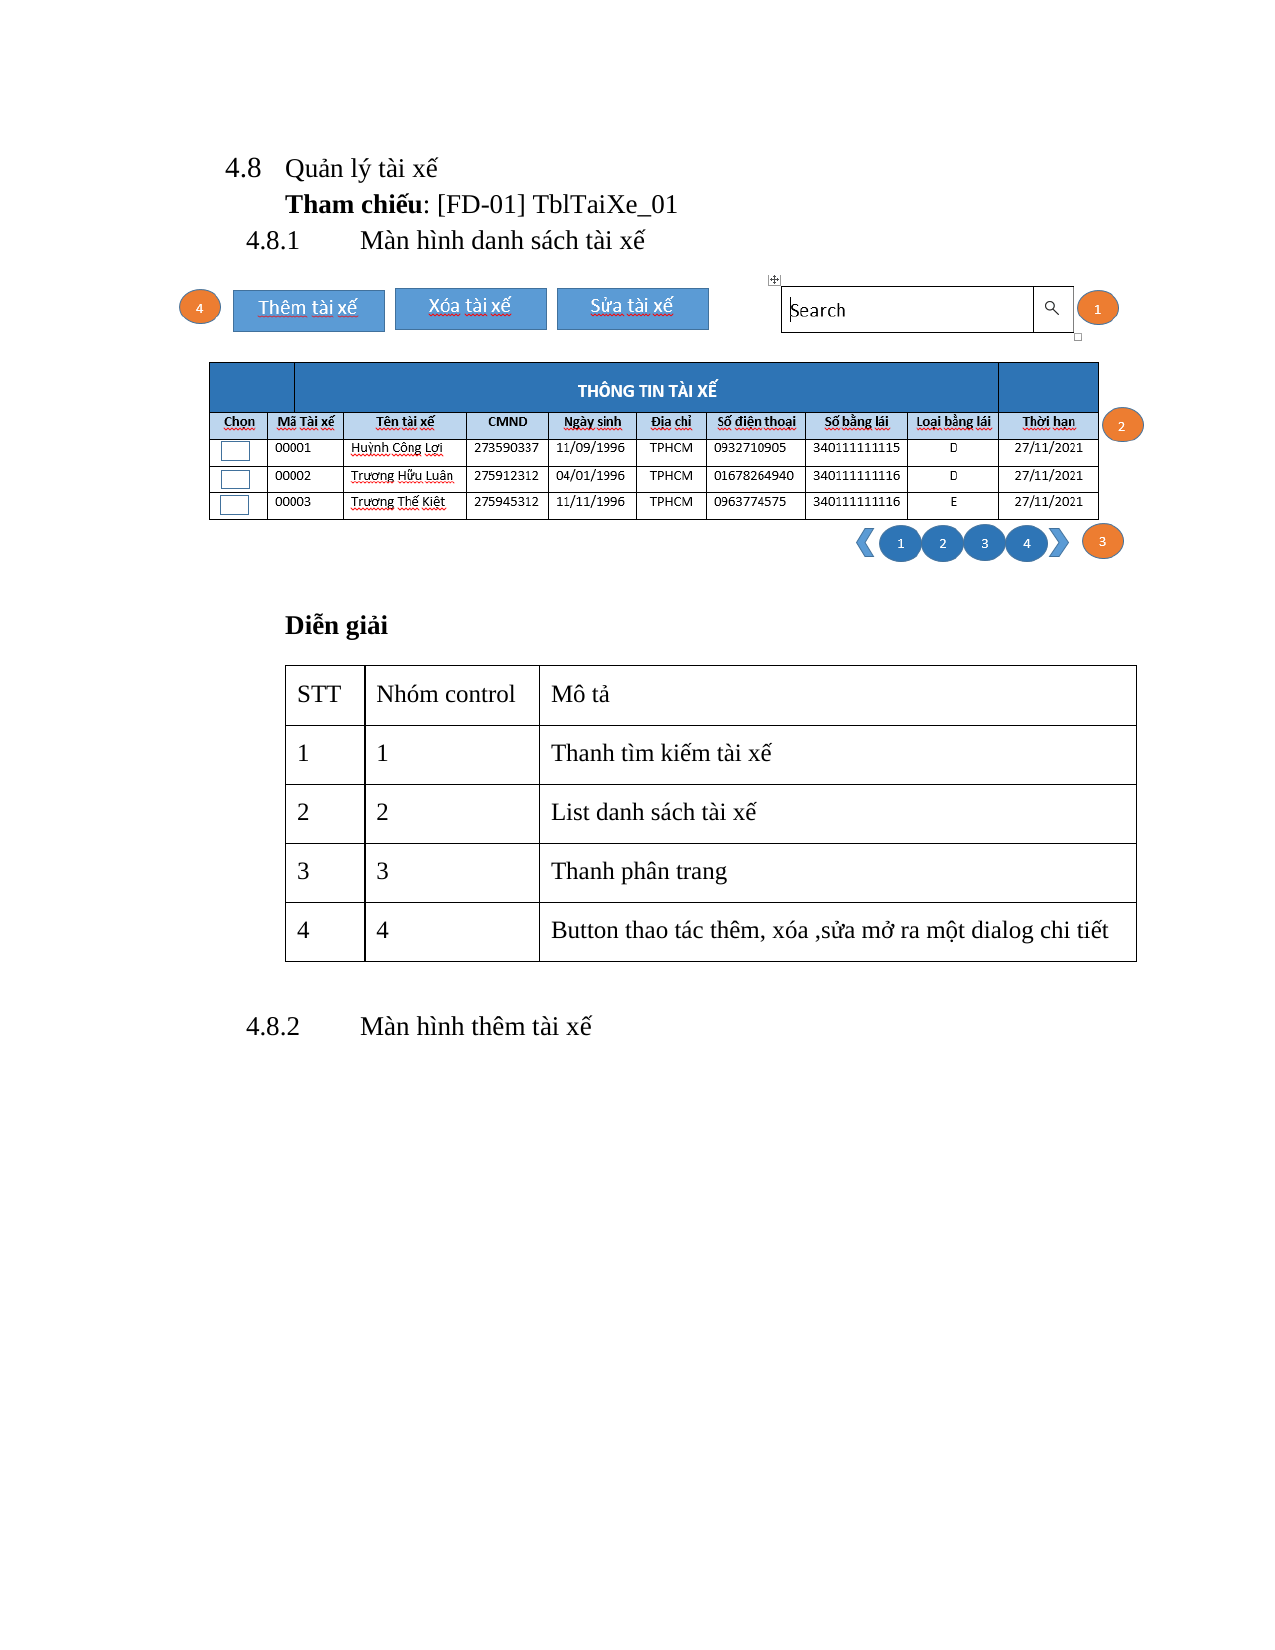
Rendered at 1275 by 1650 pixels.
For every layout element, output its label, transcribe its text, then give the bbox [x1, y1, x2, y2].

list Màn hình thêm tài xế [300, 1010, 1125, 1041]
table_cell 2 [366, 785, 539, 843]
table_cell 4 [286, 903, 364, 961]
table_cell Button thao tác thêm, xóa ,sửa mở ra một dialog chi tiết [540, 903, 1136, 961]
table_header STT [286, 666, 364, 724]
list Màn hình danh sách tài xế [300, 224, 1125, 255]
table_cell 3 [366, 844, 539, 902]
table_header Mô tả [540, 666, 1136, 724]
list Diễn giải [285, 609, 1125, 640]
table_cell 3 [286, 844, 364, 902]
table_cell 1 [366, 726, 539, 783]
table_cell Thanh tìm kiếm tài xế [540, 726, 1136, 783]
text Quản lý tài xế [225, 150, 1125, 183]
table_header Nhóm control [366, 666, 539, 724]
table_cell Thanh phân trang [540, 844, 1136, 902]
picture [176, 275, 1152, 564]
table_cell List danh sách tài xế [540, 785, 1136, 843]
table_cell 2 [286, 785, 364, 843]
table_cell 4 [366, 903, 539, 961]
list Tham chiếu: [FD-01] TblTaiXe_01 [285, 188, 1125, 220]
table_cell 1 [286, 726, 364, 783]
